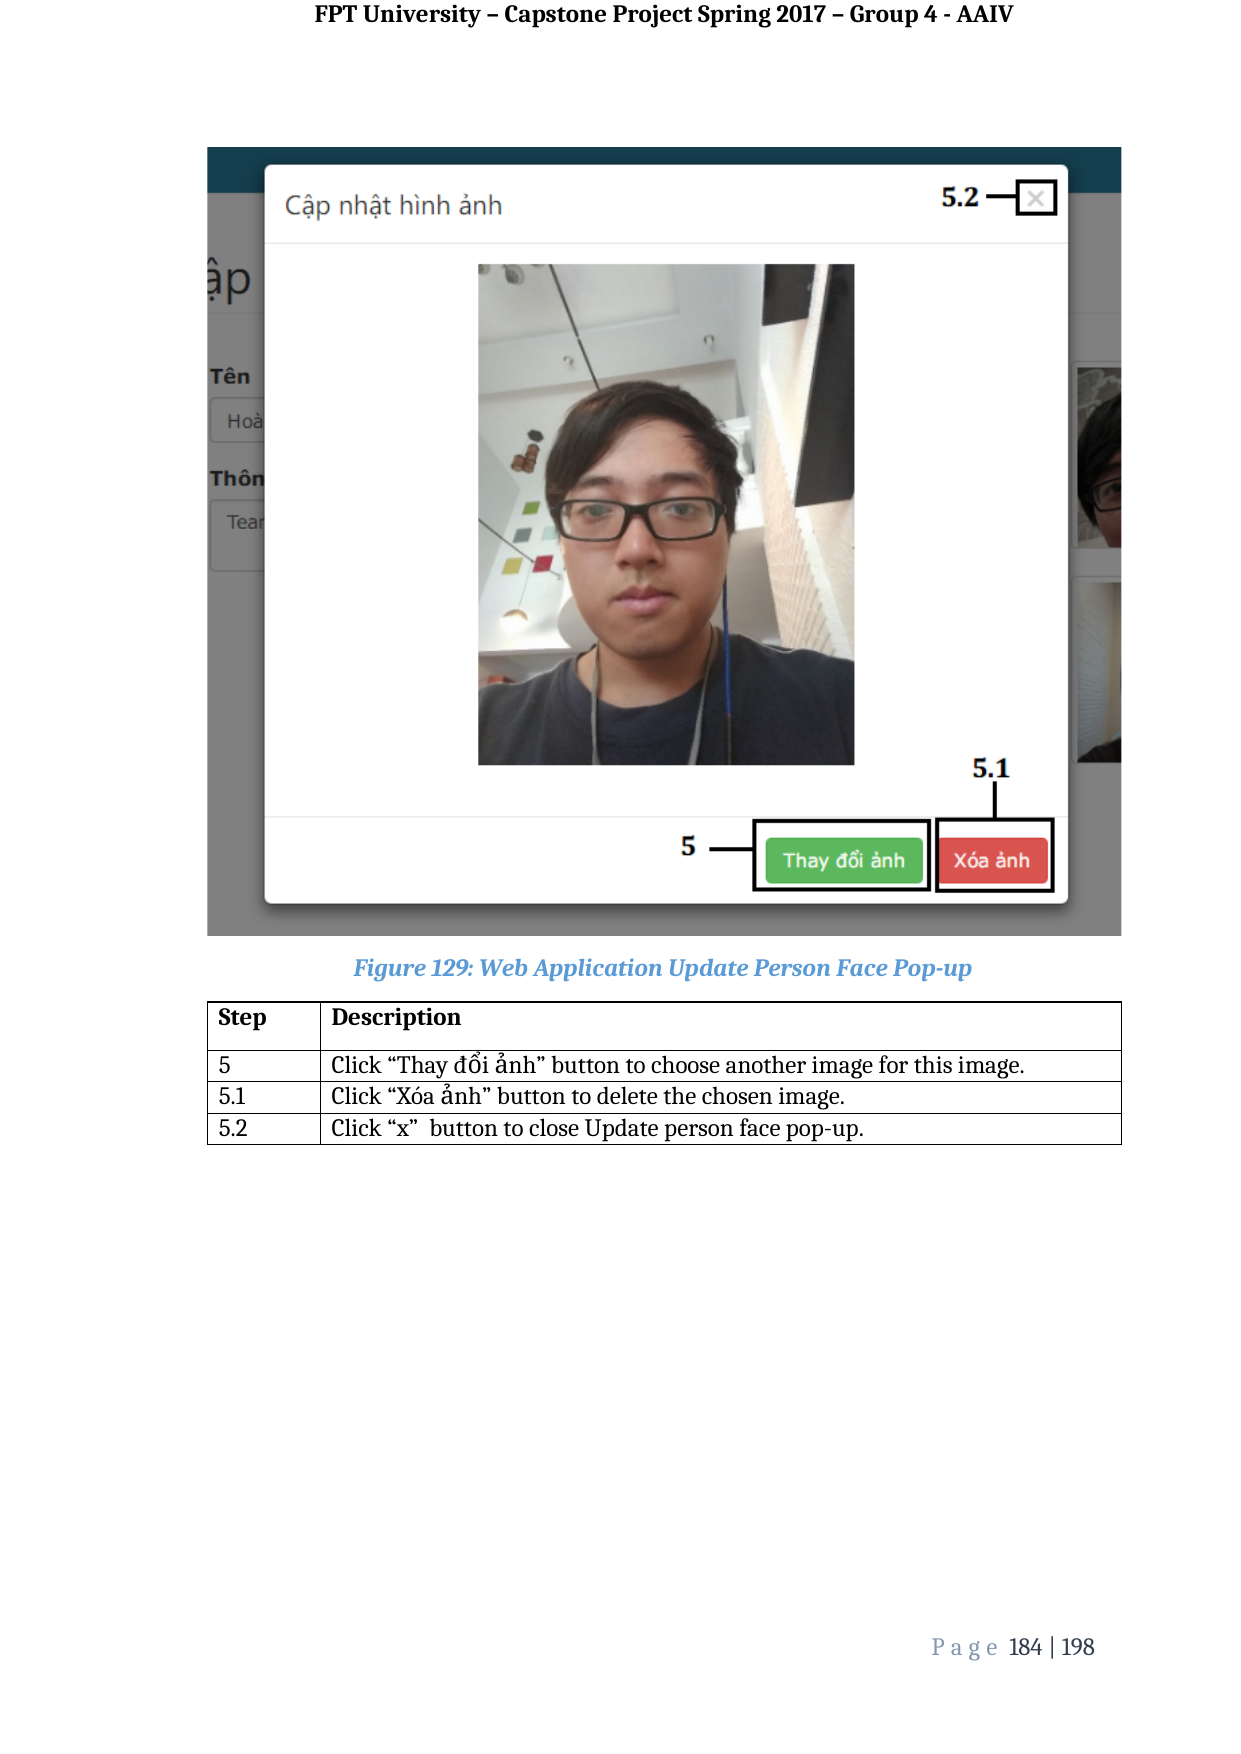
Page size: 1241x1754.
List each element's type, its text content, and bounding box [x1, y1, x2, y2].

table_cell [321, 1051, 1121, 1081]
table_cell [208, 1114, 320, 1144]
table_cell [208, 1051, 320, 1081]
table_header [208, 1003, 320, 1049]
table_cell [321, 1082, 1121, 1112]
text Figure 129: Web Application Update Person Face Pop-up [207, 954, 1122, 983]
picture [207, 147, 1122, 936]
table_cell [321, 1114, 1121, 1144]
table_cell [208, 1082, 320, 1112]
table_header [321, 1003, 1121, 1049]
